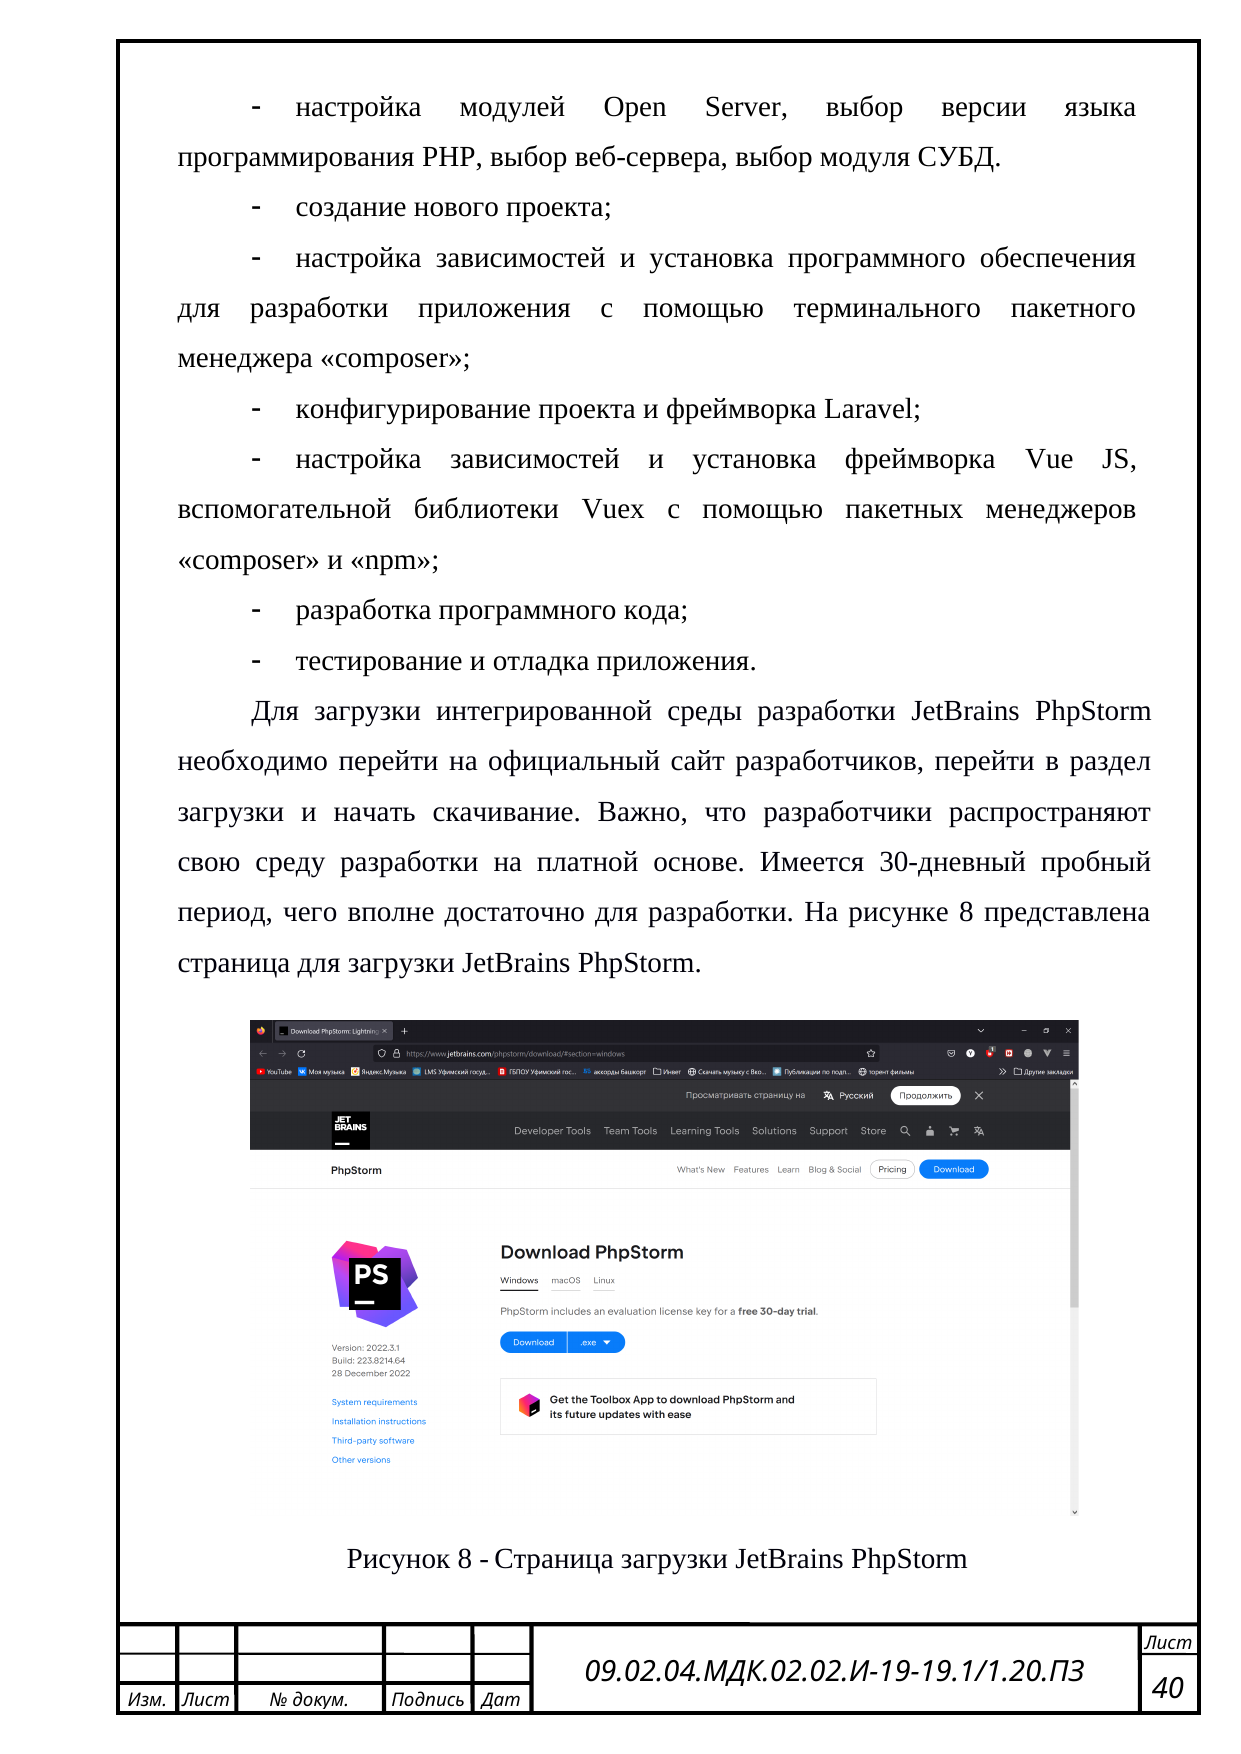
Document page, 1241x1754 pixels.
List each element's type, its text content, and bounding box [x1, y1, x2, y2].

text Страница загрузки JetBrains PhpStorm [177, 1541, 1137, 1574]
list создание нового проекта; [177, 189, 1137, 223]
picture [250, 1020, 1079, 1516]
list настройка зависимостей и установка программного обеспечения для разработки приложения с помощью терминального пакетного менеджера «composer»; [177, 240, 1137, 374]
list конфигурирование проекта и фреймворка Laravel; [177, 391, 1137, 424]
list настройка зависимостей и установка фреймворка Vue JS, вспомогательной библиотеки Vuex с помощью пакетных менеджеров «composer» и «npm»; [177, 441, 1137, 576]
list настройка модулей Open Server, выбор версии языка программирования PHP, выбор веб-сервера, выбор модуля СУБД. [177, 89, 1137, 173]
list тестирование и отладка приложения. [177, 643, 1137, 676]
list разработка программного кода; [177, 592, 1137, 626]
text Для загрузки интегрированной среды разработки JetBrains PhpStorm необходимо перейти на официальный сайт разработчиков, перейти в раздел загрузки и начать скачивание. Важно, что разработчики распространяют свою среду разработки на платной основе. Имеется 30-дневный пробный период, чего вполне достаточно для разработки. На рисунке 8 представлена страница для загрузки JetBrains PhpStorm. [177, 693, 1152, 978]
